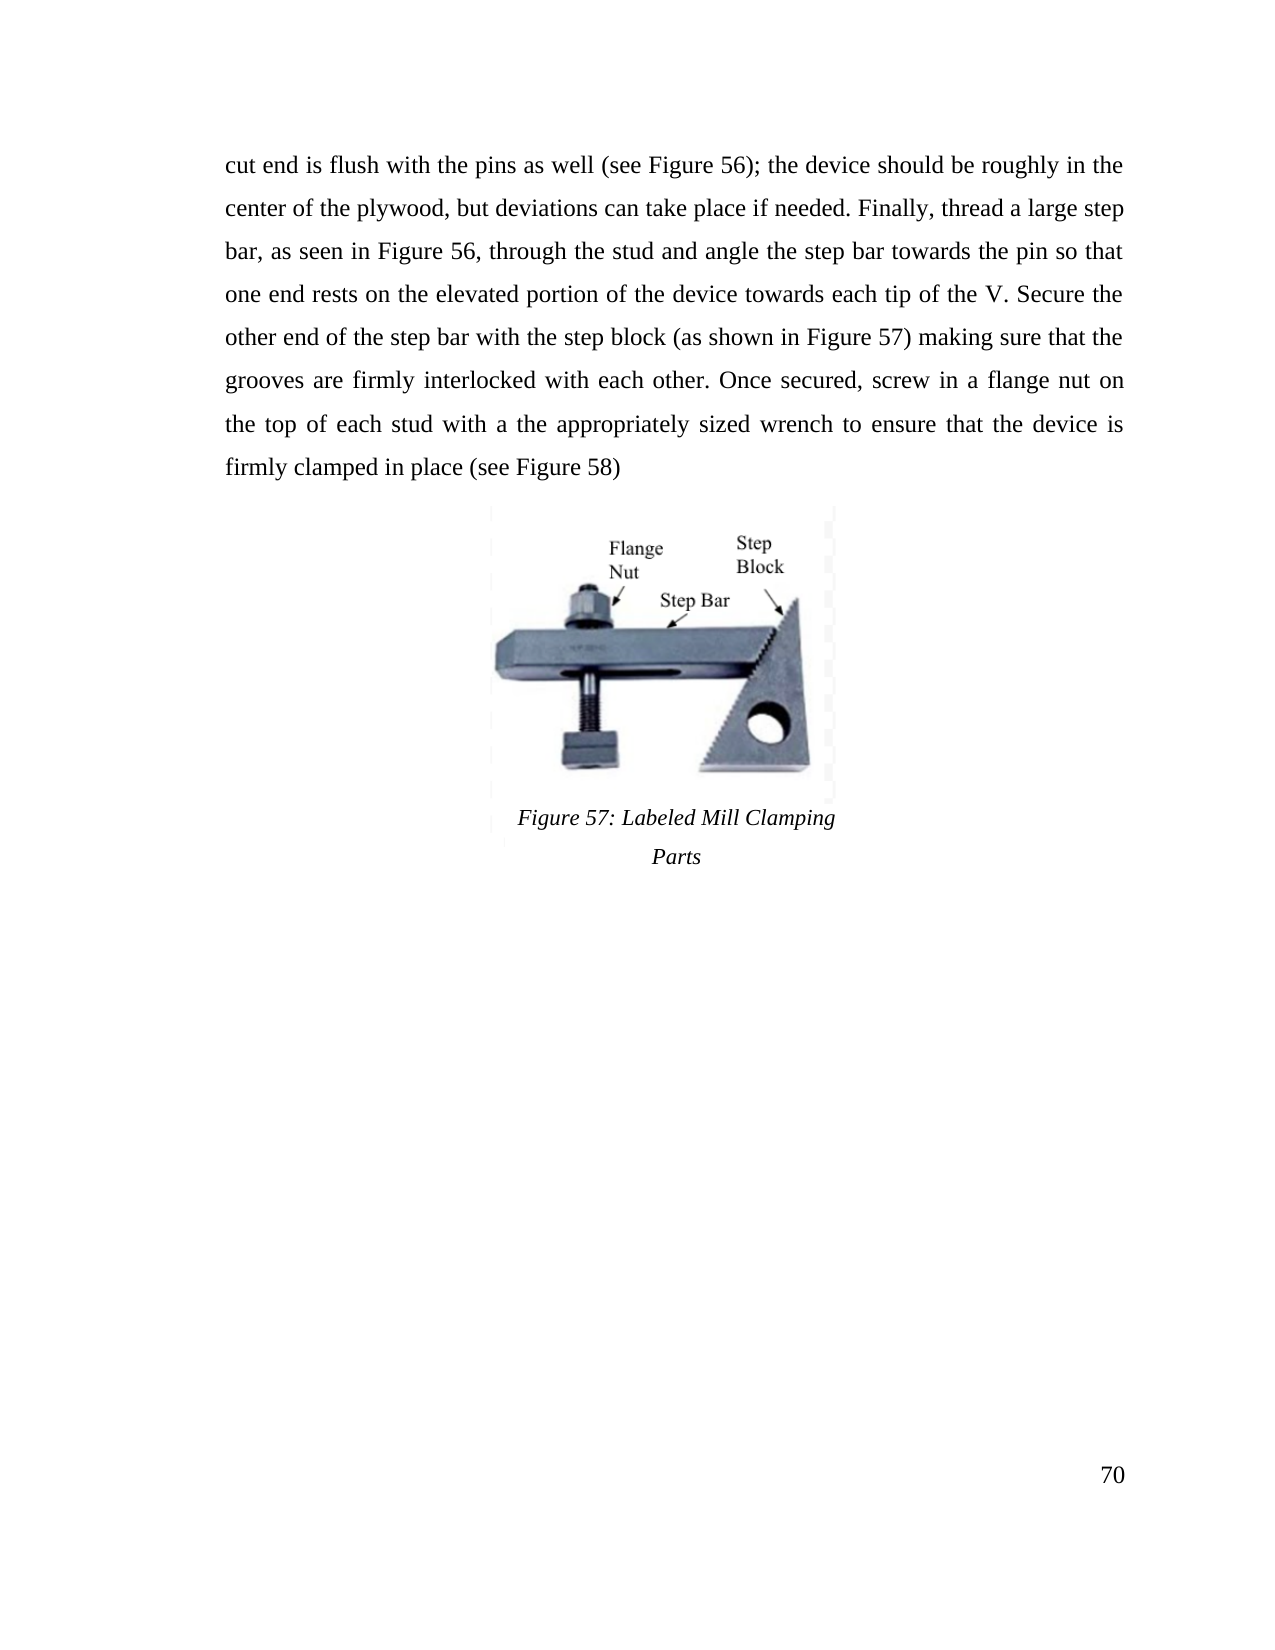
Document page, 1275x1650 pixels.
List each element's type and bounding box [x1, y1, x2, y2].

list [187, 150, 1125, 481]
picture [490, 506, 836, 847]
